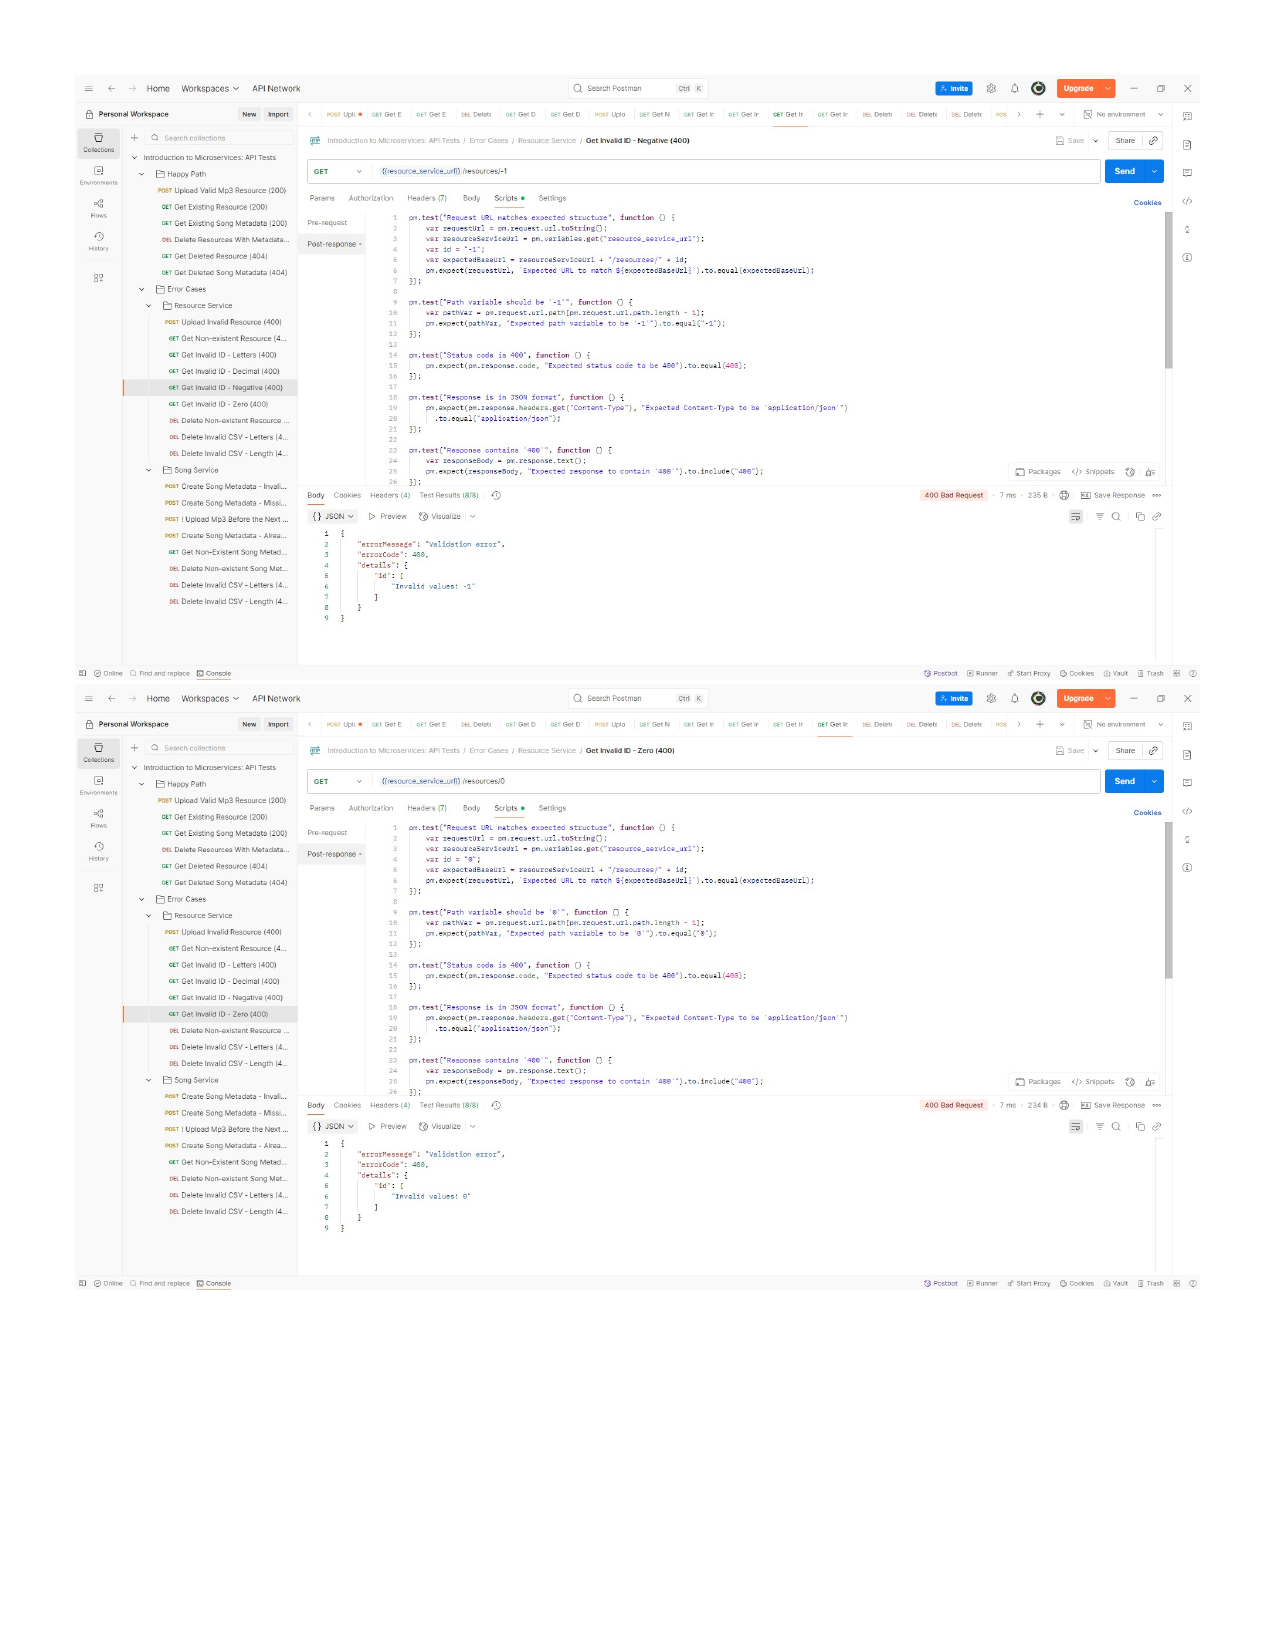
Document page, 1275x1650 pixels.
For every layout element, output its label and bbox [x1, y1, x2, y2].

picture [75, 75, 1200, 680]
picture [75, 684, 1200, 1290]
